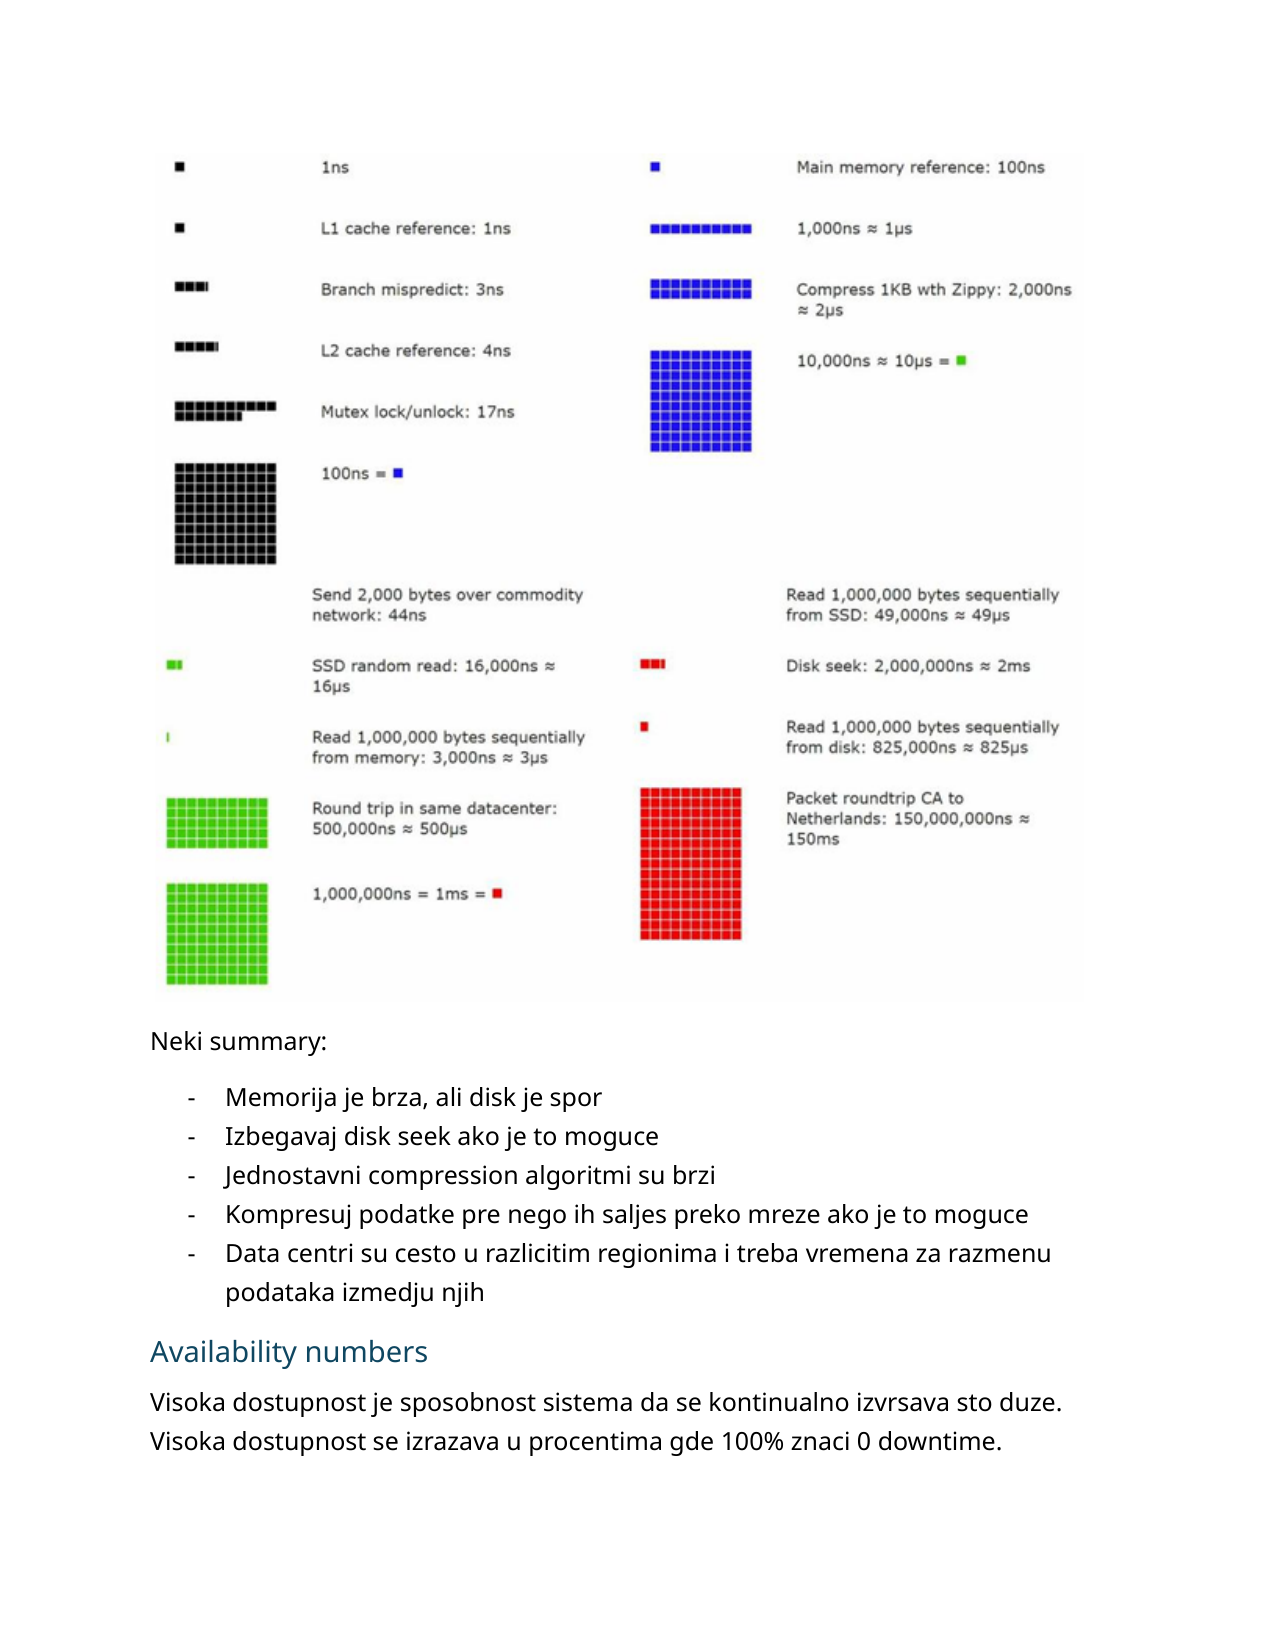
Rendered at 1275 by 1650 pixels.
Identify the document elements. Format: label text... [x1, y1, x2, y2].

list Data centri su cesto u razlicitim regionima i treba vremena za razmenu podataka izmedju njih [187, 1236, 1125, 1309]
text Visoka dostupnost je sposobnost sistema da se kontinualno izvrsava sto duze. Visoka dostupnost se izrazava u procentima gde 100% znaci 0 downtime. [150, 1385, 1125, 1458]
text Neki summary: [150, 1023, 1125, 1057]
picture [150, 150, 1116, 1002]
list Jednostavni compression algoritmi su brzi [187, 1158, 1125, 1192]
subtitle Availability numbers [150, 1331, 1125, 1371]
list Izbegavaj disk seek ako je to moguce [187, 1118, 1125, 1152]
list Memorija je brza, ali disk je spor [187, 1079, 1125, 1113]
list Kompresuj podatke pre nego ih saljes preko mreze ako je to moguce [187, 1197, 1125, 1231]
